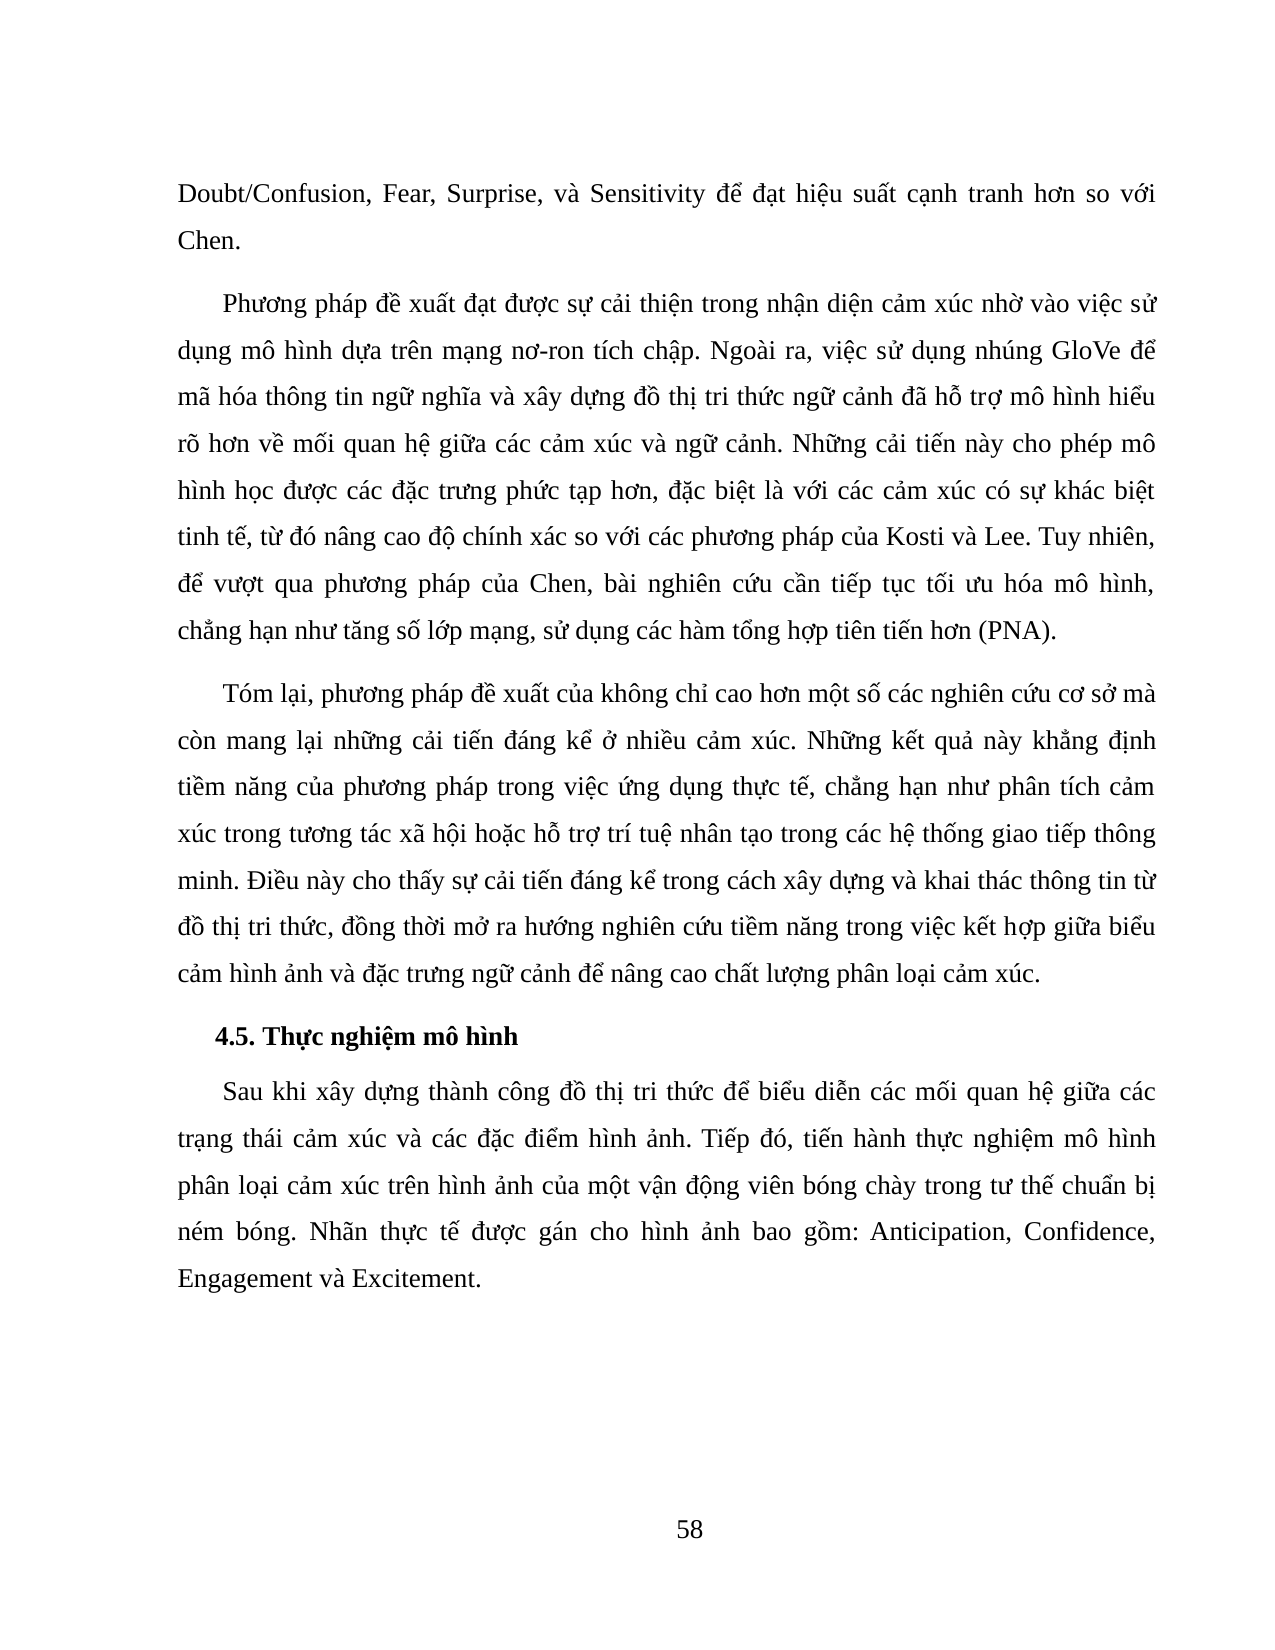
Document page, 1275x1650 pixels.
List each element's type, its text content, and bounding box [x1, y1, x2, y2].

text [177, 177, 1157, 255]
subtitle Thực nghiệm mô hình [215, 1021, 1157, 1052]
text Tóm lại, phương pháp đề xuất của không chỉ cao hơn một số các nghiên cứu cơ sở mà còn mang lại những cải tiến đáng kể ở nhiều cảm xúc. Những kết quả này khẳng định tiềm năng của phương pháp trong việc ứng dụng thực tế, chẳng hạn như phân tích cảm xúc trong tương tác xã hội hoặc hỗ trợ trí tuệ nhân tạo trong các hệ thống giao tiếp thông minh. Điều này cho thấy sự cải tiến đáng kể trong cách xây dựng và khai thác thông tin từ đồ thị tri thức, đồng thời mở ra hướng nghiên cứu tiềm năng trong việc kết hợp giữa biểu cảm hình ảnh và đặc trưng ngữ cảnh để nâng cao chất lượng phân loại cảm xúc. [177, 677, 1157, 988]
text Phương pháp đề xuất đạt được sự cải thiện trong nhận diện cảm xúc nhờ vào việc sử dụng mô hình dựa trên mạng nơ-ron tích chập. Ngoài ra, việc sử dụng nhúng GloVe để mã hóa thông tin ngữ nghĩa và xây dựng đồ thị tri thức ngữ cảnh đã hỗ trợ mô hình hiểu rõ hơn về mối quan hệ giữa các cảm xúc và ngữ cảnh. Những cải tiến này cho phép mô hình học được các đặc trưng phức tạp hơn, đặc biệt là với các cảm xúc có sự khác biệt tinh tế, từ đó nâng cao độ chính xác so với các phương pháp của Kosti và Lee. Tuy nhiên, để vượt qua phương pháp của Chen, bài nghiên cứu cần tiếp tục tối ưu hóa mô hình, chẳng hạn như tăng số lớp mạng, sử dụng các hàm tổng hợp tiên tiến hơn (PNA). [177, 287, 1157, 645]
text Sau khi xây dựng thành công đồ thị tri thức để biểu diễn các mối quan hệ giữa các trạng thái cảm xúc và các đặc điểm hình ảnh. Tiếp đó, tiến hành thực nghiệm mô hình phân loại cảm xúc trên hình ảnh của một vận động viên bóng chày trong tư thế chuẩn bị ném bóng. Nhãn thực tế được gán cho hình ảnh bao gồm: Anticipation, Confidence, Engagement và Excitement. [177, 1076, 1157, 1293]
